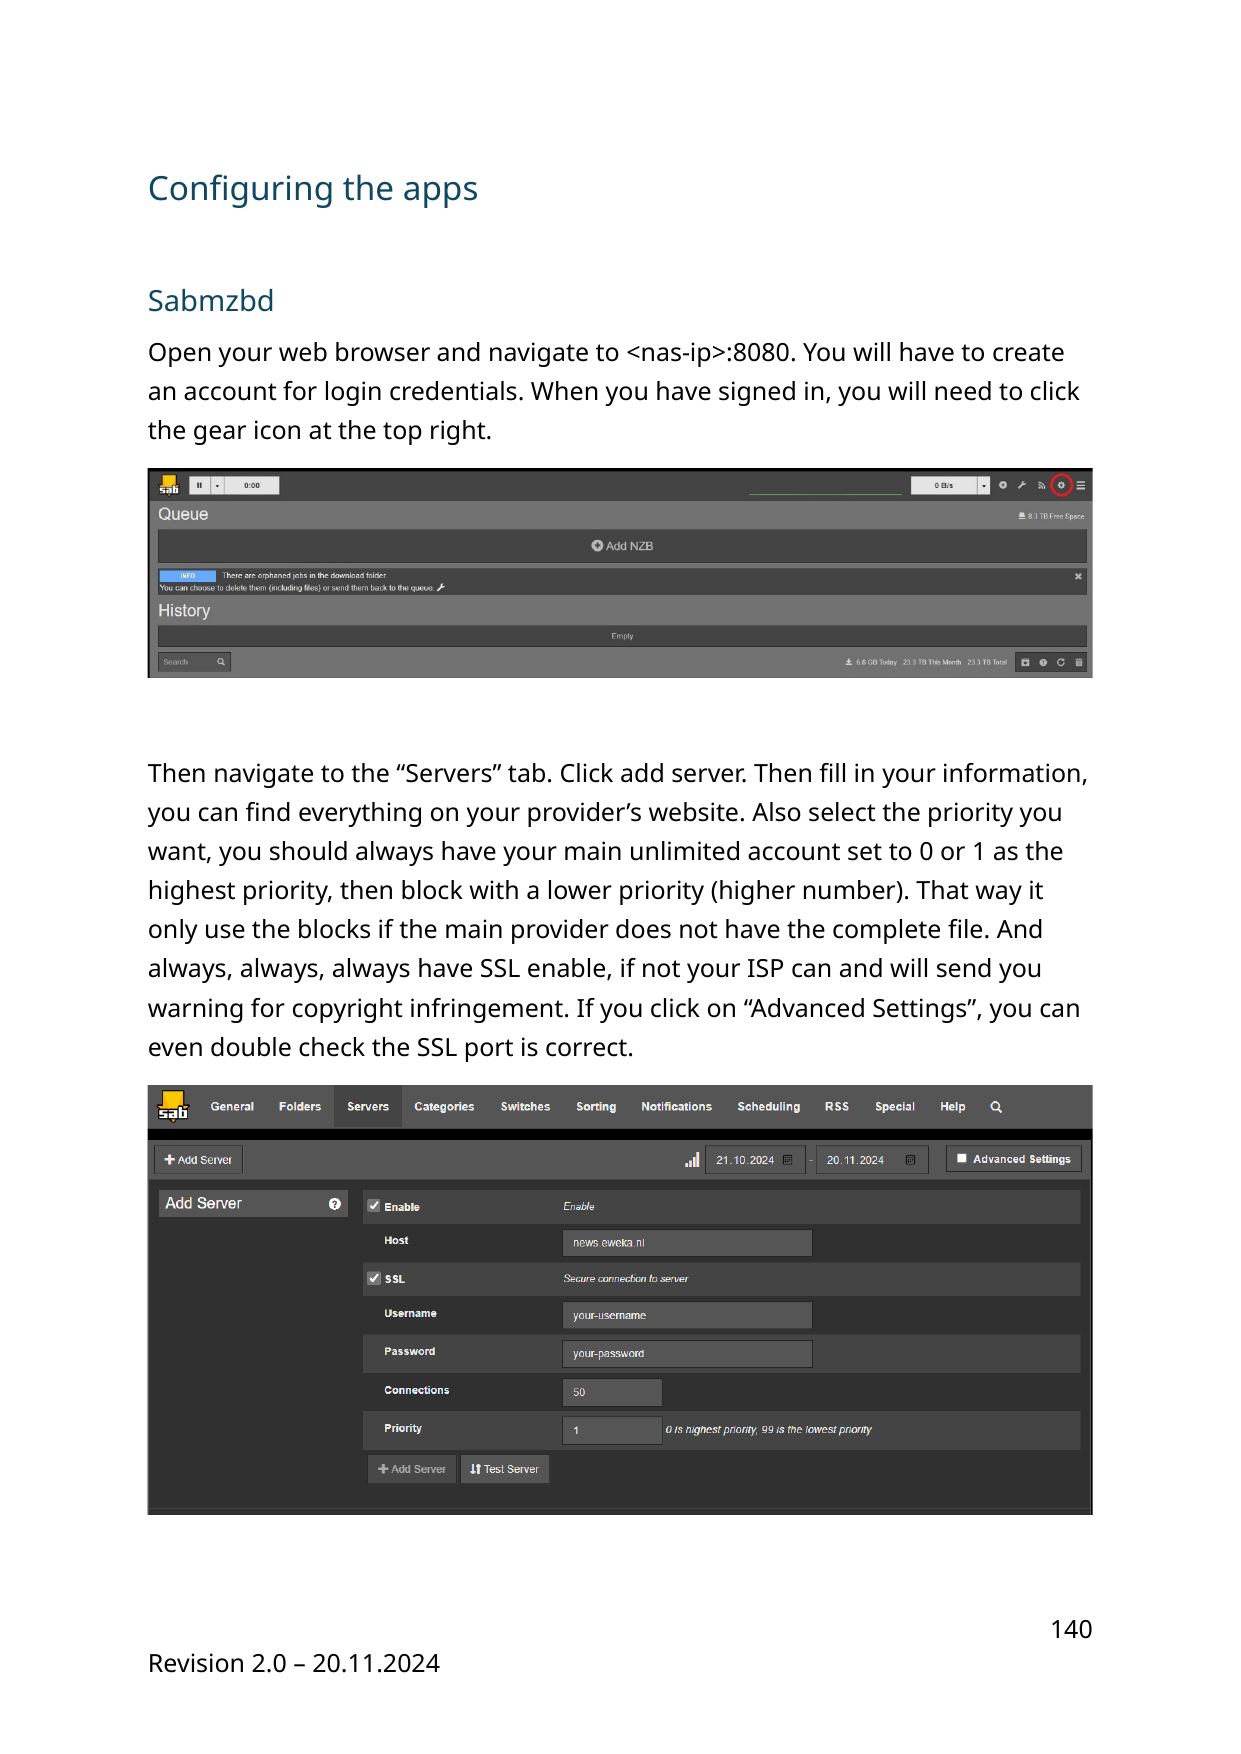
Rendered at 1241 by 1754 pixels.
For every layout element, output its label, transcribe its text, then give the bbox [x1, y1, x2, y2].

picture [147, 1085, 1093, 1515]
picture [147, 468, 1093, 678]
text Then navigate to the “Servers” tab. Click add server. Then fill in your information, you can find everything on your provider’s website. Also select the priority you want, you should always have your main unlimited account set to 0 or 1 as the highest priority, then block with a lower priority (higher number). That way it only use the blocks if the main provider does not have the complete file. And always, always, always have SSL enable, if not your ISP can and will send you warning for copyright infringement. If you click on “Advanced Settings”, you can even double check the SSL port is correct. [148, 755, 1093, 1063]
subtitle Sabmzbd [148, 281, 1093, 320]
text Open your web browser and navigate to <nas-ip>:8080. You will have to create an account for login credentials. When you have signed in, you will need to click the gear icon at the top right. [148, 334, 1093, 447]
subtitle Configuring the apps [148, 164, 1093, 210]
